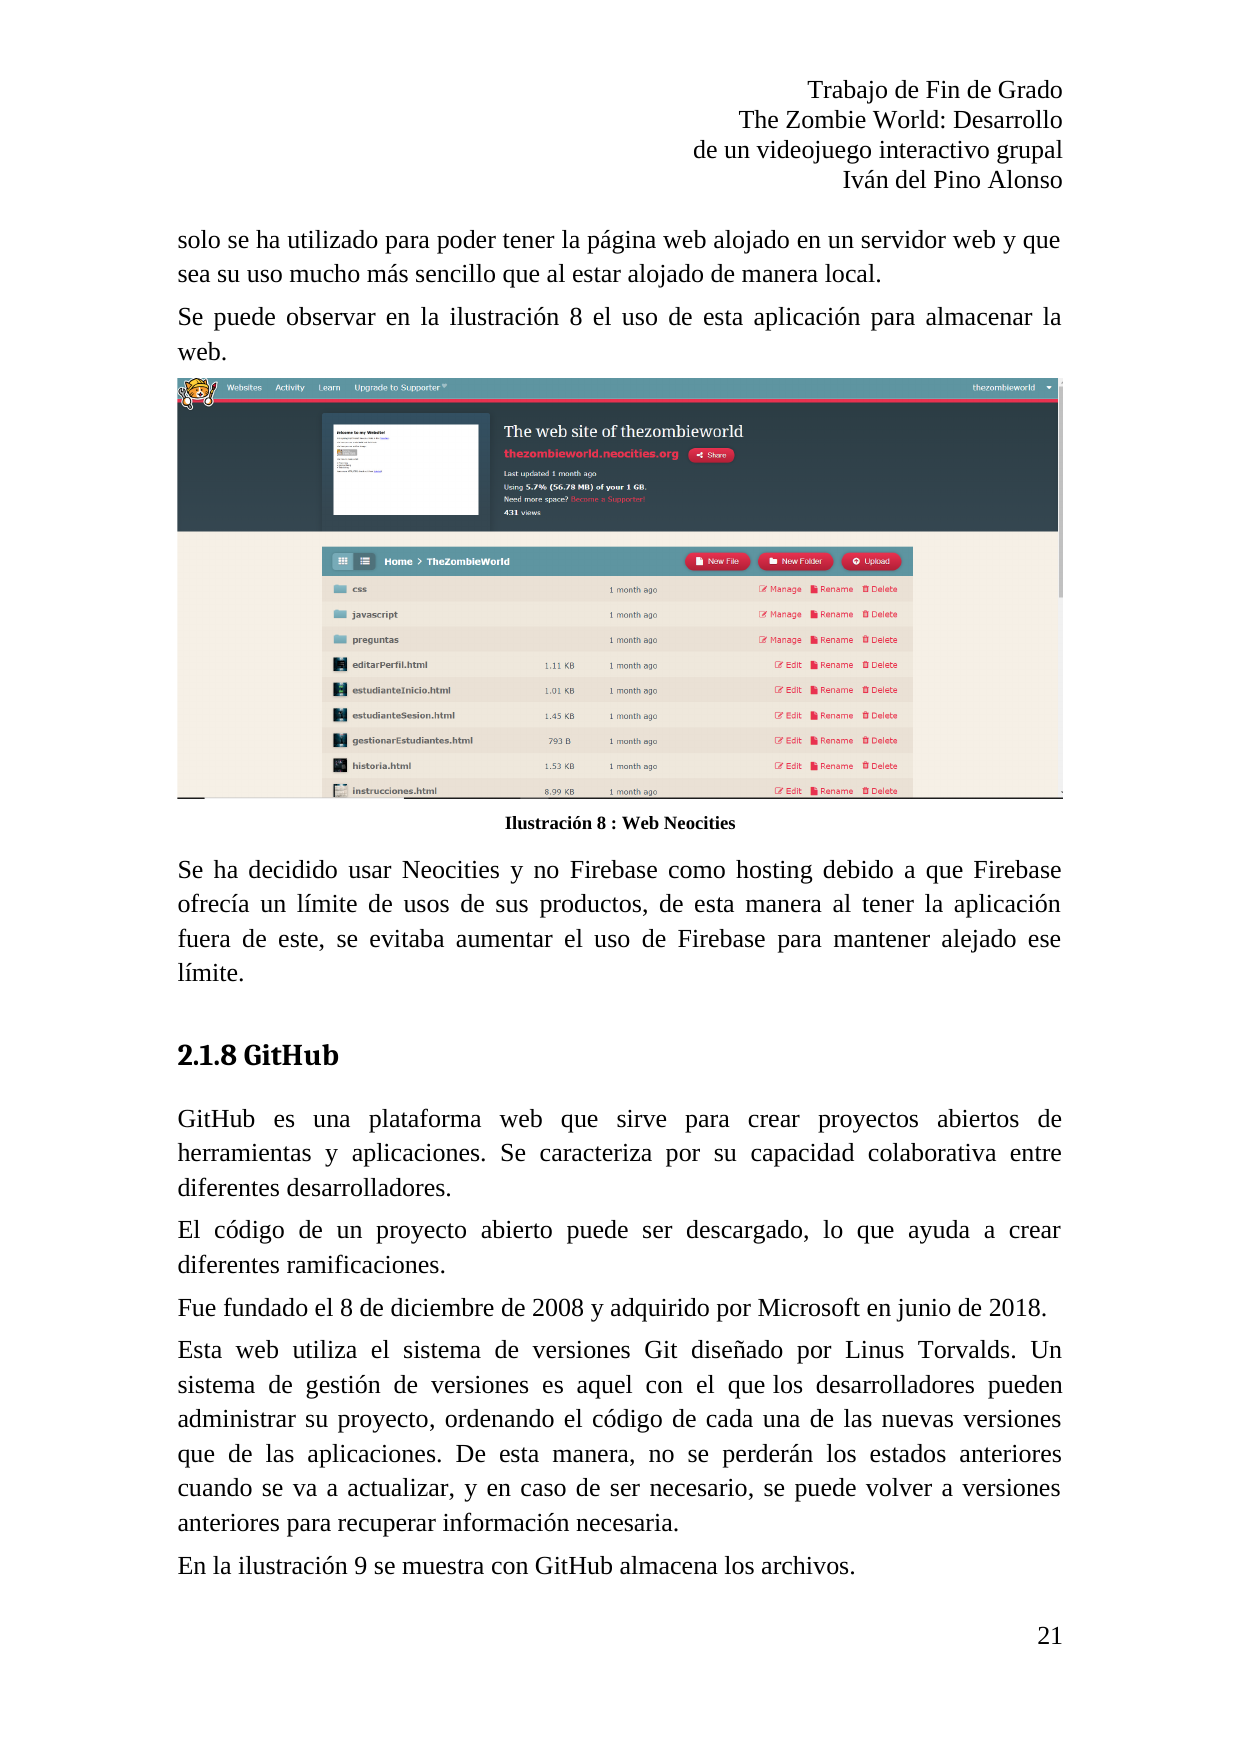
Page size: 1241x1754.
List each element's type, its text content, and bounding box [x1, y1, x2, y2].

text En la ilustración 9 se muestra con GitHub almacena los archivos. [177, 1550, 1063, 1580]
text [177, 224, 1063, 288]
text GitHub es una plataforma web que sirve para crear proyectos abiertos de herramientas y aplicaciones. Se caracteriza por su capacidad colaborativa entre diferentes desarrolladores. [177, 1103, 1063, 1202]
text Ilustración 8 : Web Neocities [177, 812, 1063, 833]
text El código de un proyecto abierto puede ser descargado, lo que ayuda a crear diferentes ramificaciones. [177, 1214, 1063, 1279]
subtitle 2.1.8 GitHub [177, 1038, 1063, 1072]
text Se ha decidido usar Neocities y no Firebase como hosting debido a que Firebase ofrecía un límite de usos de sus productos, de esta manera al tener la aplicación fuera de este, se evitaba aumentar el uso de Firebase para mantener alejado ese límite. [177, 854, 1063, 987]
text Fue fundado el 8 de diciembre de 2008 y adquirido por Microsoft en junio de 2018. [177, 1292, 1063, 1322]
picture [177, 378, 1063, 799]
text Esta web utiliza el sistema de versiones Git diseñado por Linus Torvalds. Un sistema de gestión de versiones es aquel con el que los desarrolladores pueden administrar su proyecto, ordenando el código de cada una de las nuevas versiones que de las aplicaciones. De esta manera, no se perderán los estados anteriores cuando se va a actualizar, y en caso de ser necesario, se puede volver a versiones anteriores para recuperar información necesaria. [177, 1334, 1063, 1537]
text Se puede observar en la ilustración 8 el uso de esta aplicación para almacenar la web. [177, 301, 1063, 366]
